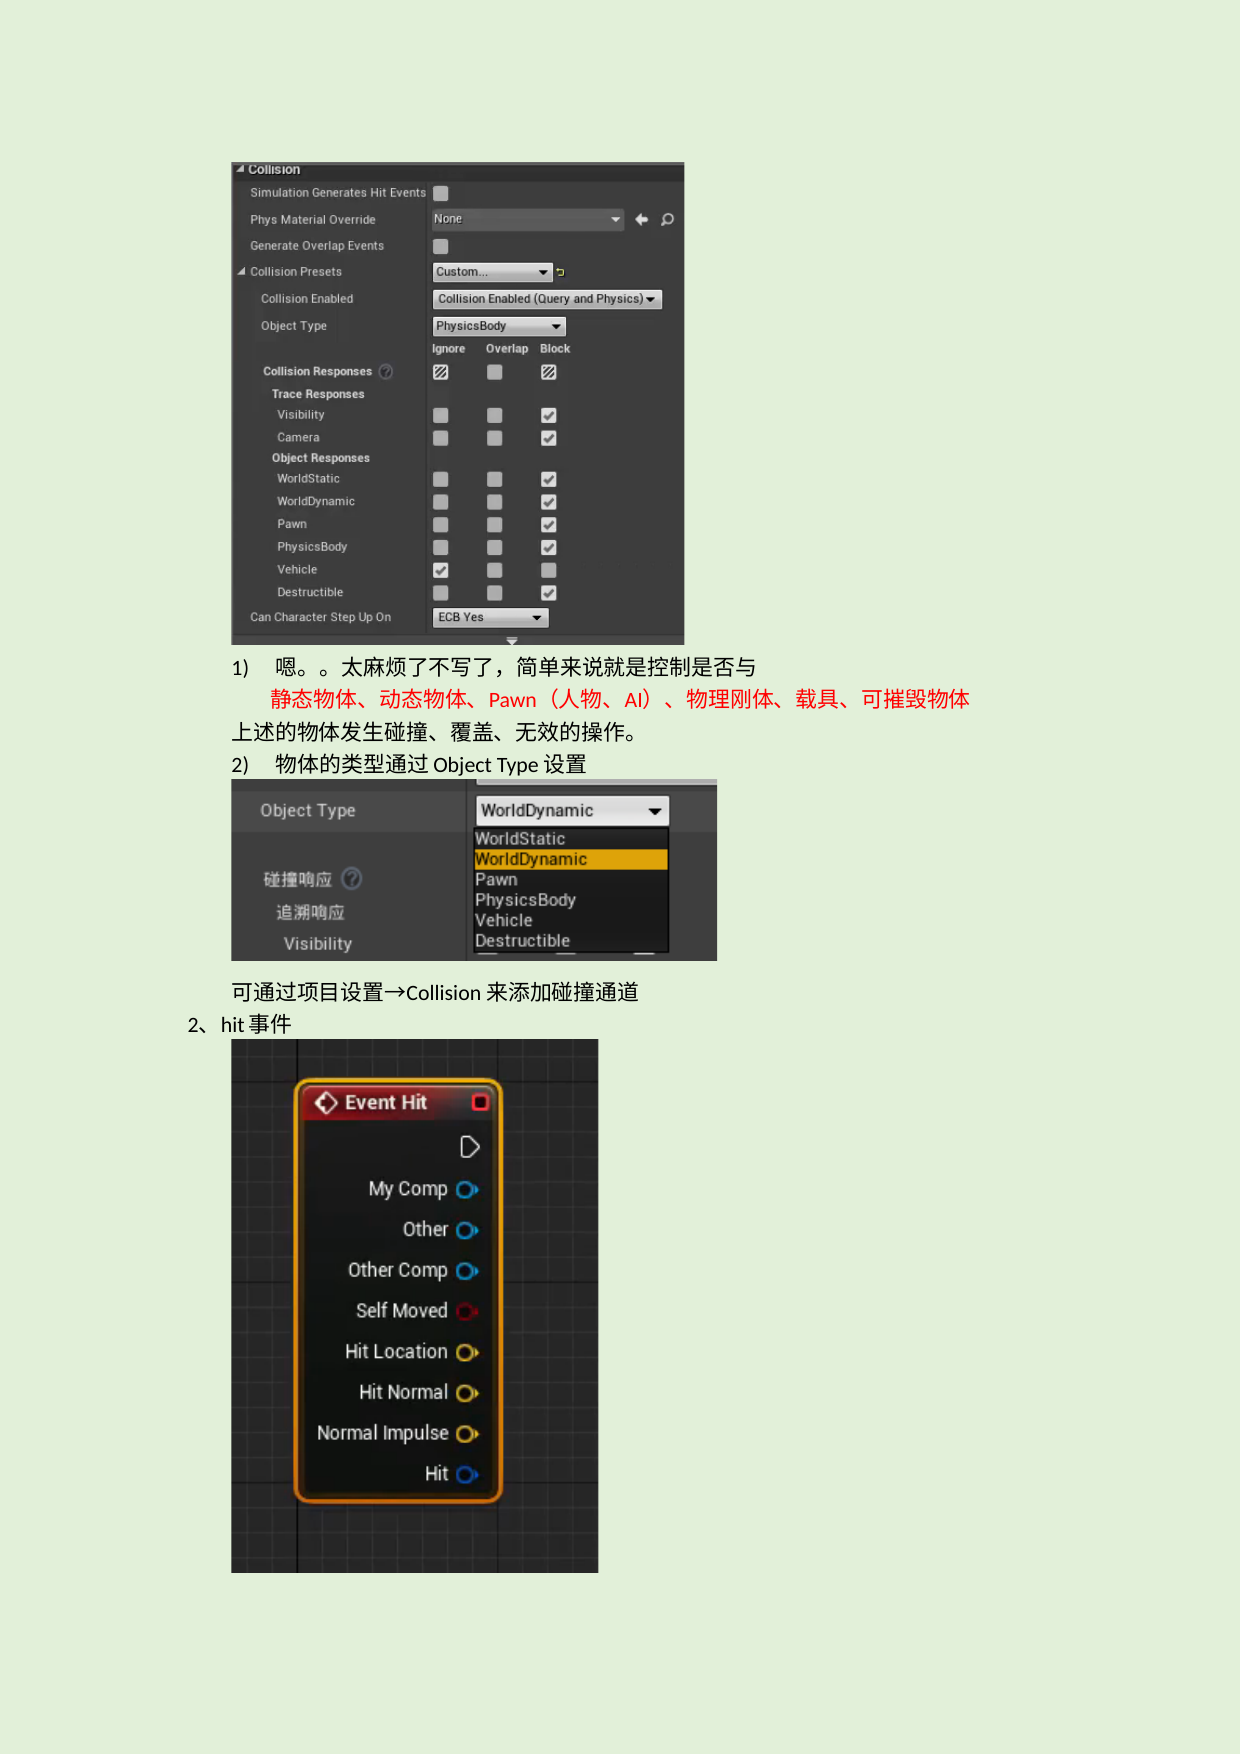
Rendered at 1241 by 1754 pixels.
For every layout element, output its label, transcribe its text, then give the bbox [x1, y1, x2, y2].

list 嗯。。太麻烦了不写了，简单来说就是控制是否与 [231, 649, 1053, 682]
list 上述的物体发生碰撞、覆盖、无效的操作。 [187, 714, 1053, 747]
picture [231, 1039, 599, 1573]
picture [231, 162, 685, 645]
list 2、hit事件 [187, 1007, 1053, 1039]
picture [231, 779, 718, 961]
list 可通过项目设置→Collision 来添加碰撞通道 [187, 974, 1053, 1007]
list 静态物体、动态物体、Pawn（人物、AI）、物理刚体、载具、可摧毁物体 [187, 682, 1053, 714]
list 物体的类型通过Object Type设置 [231, 747, 1053, 779]
